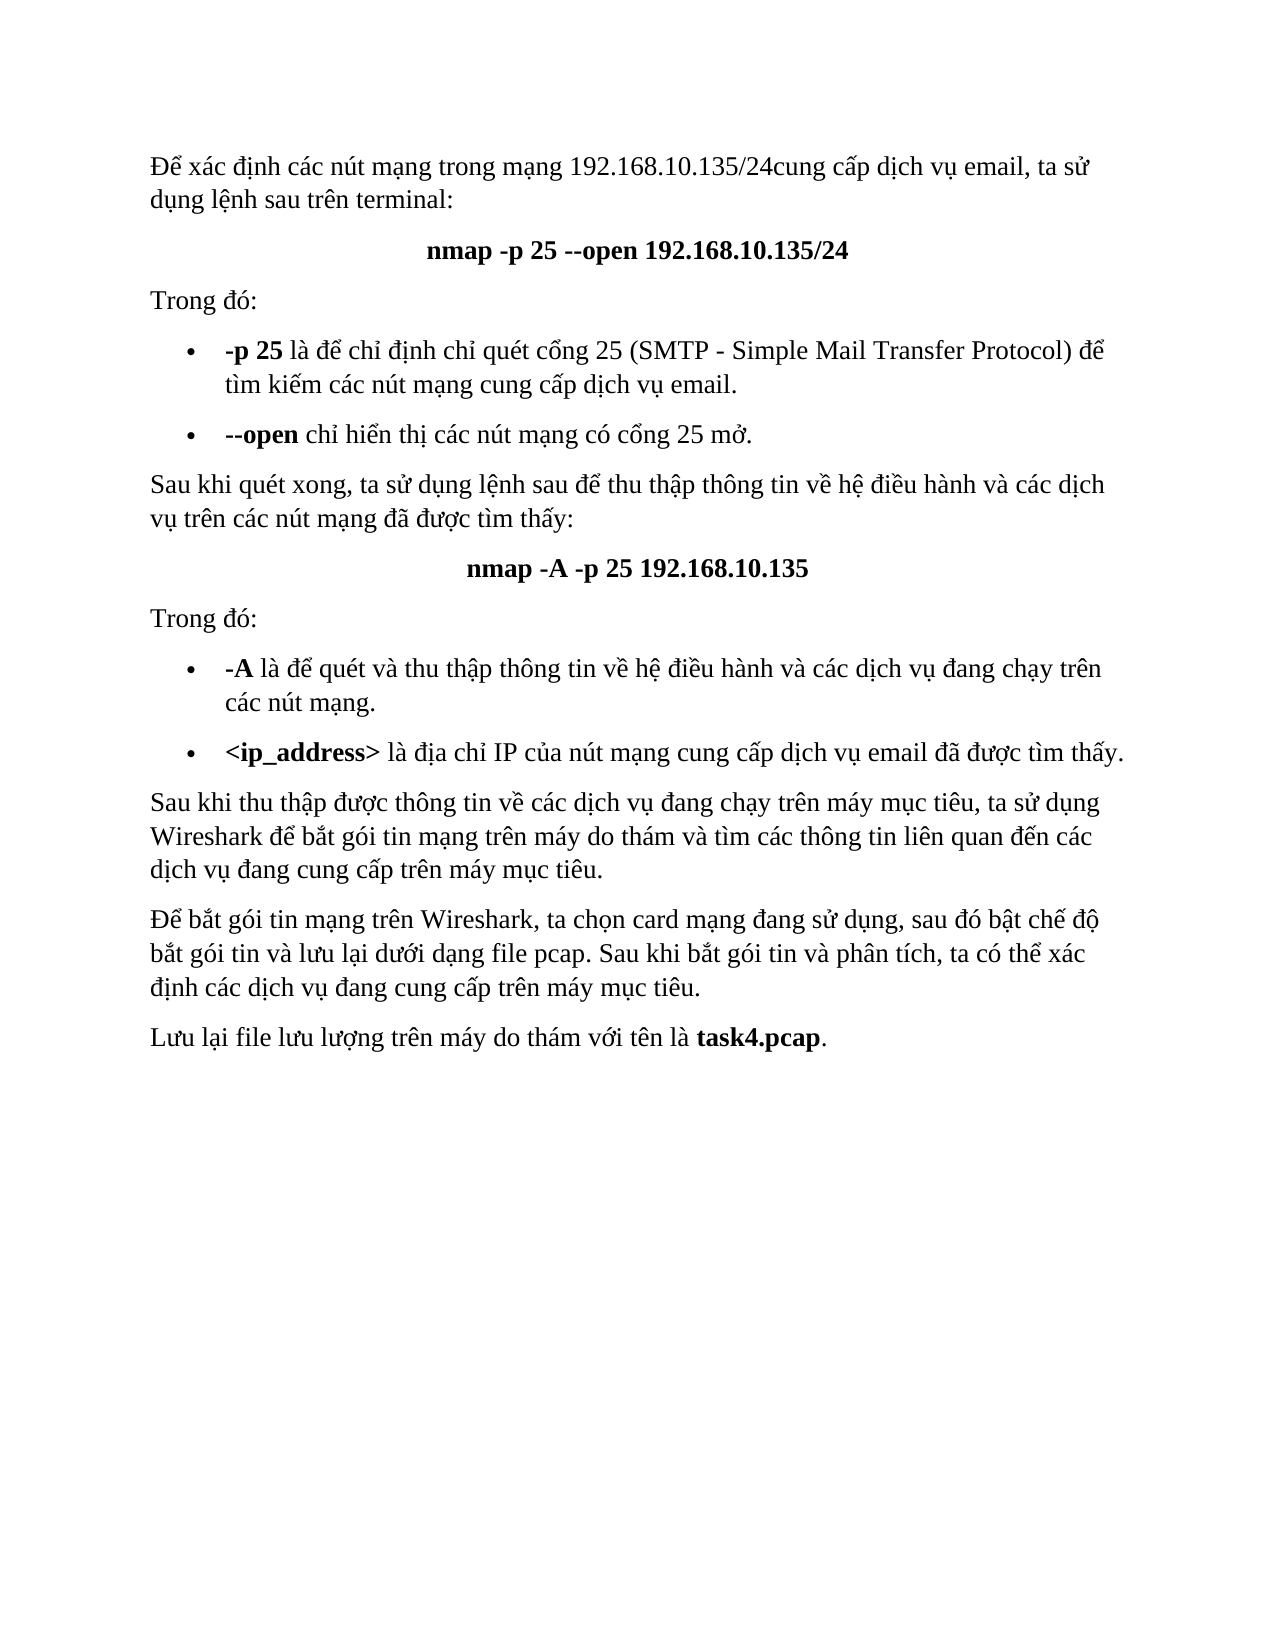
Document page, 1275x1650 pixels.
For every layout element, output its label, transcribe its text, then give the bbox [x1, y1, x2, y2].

text Sau khi thu thập được thông tin về các dịch vụ đang chạy trên máy mục tiêu, ta sử dụng Wireshark để bắt gói tin mạng trên máy do thám và tìm các thông tin liên quan đến các dịch vụ đang cung cấp trên máy mục tiêu. [150, 786, 1125, 884]
text Trong đó: [150, 602, 1125, 633]
text Sau khi quét xong, ta sử dụng lệnh sau để thu thập thông tin về hệ điều hành và các dịch vụ trên các nút mạng đã được tìm thấy: [150, 468, 1125, 533]
text Để xác định các nút mạng trong mạng 192.168.10.135/24cung cấp dịch vụ email, ta sử dụng lệnh sau trên terminal: [150, 150, 1125, 215]
text nmap -A -p 25 192.168.10.135 [150, 552, 1125, 583]
list -p 25 là để chỉ định chỉ quét cổng 25 (SMTP - Simple Mail Transfer Protocol) để tìm kiếm các nút mạng cung cấp dịch vụ email. [187, 334, 1125, 399]
list -A là để quét và thu thập thông tin về hệ điều hành và các dịch vụ đang chạy trên các nút mạng. [187, 652, 1125, 717]
text nmap -p 25 --open 192.168.10.135/24 [150, 234, 1125, 265]
list <ip_address> là địa chỉ IP của nút mạng cung cấp dịch vụ email đã được tìm thấy. [187, 736, 1125, 767]
list --open chỉ hiển thị các nút mạng có cổng 25 mở. [187, 418, 1125, 449]
text Trong đó: [150, 284, 1125, 315]
text Để bắt gói tin mạng trên Wireshark, ta chọn card mạng đang sử dụng, sau đó bật chế độ bắt gói tin và lưu lại dưới dạng file pcap. Sau khi bắt gói tin và phân tích, ta có thể xác định các dịch vụ đang cung cấp trên máy mục tiêu. [150, 903, 1125, 1002]
text Lưu lại file lưu lượng trên máy do thám với tên là task4.pcap. [150, 1021, 1125, 1052]
